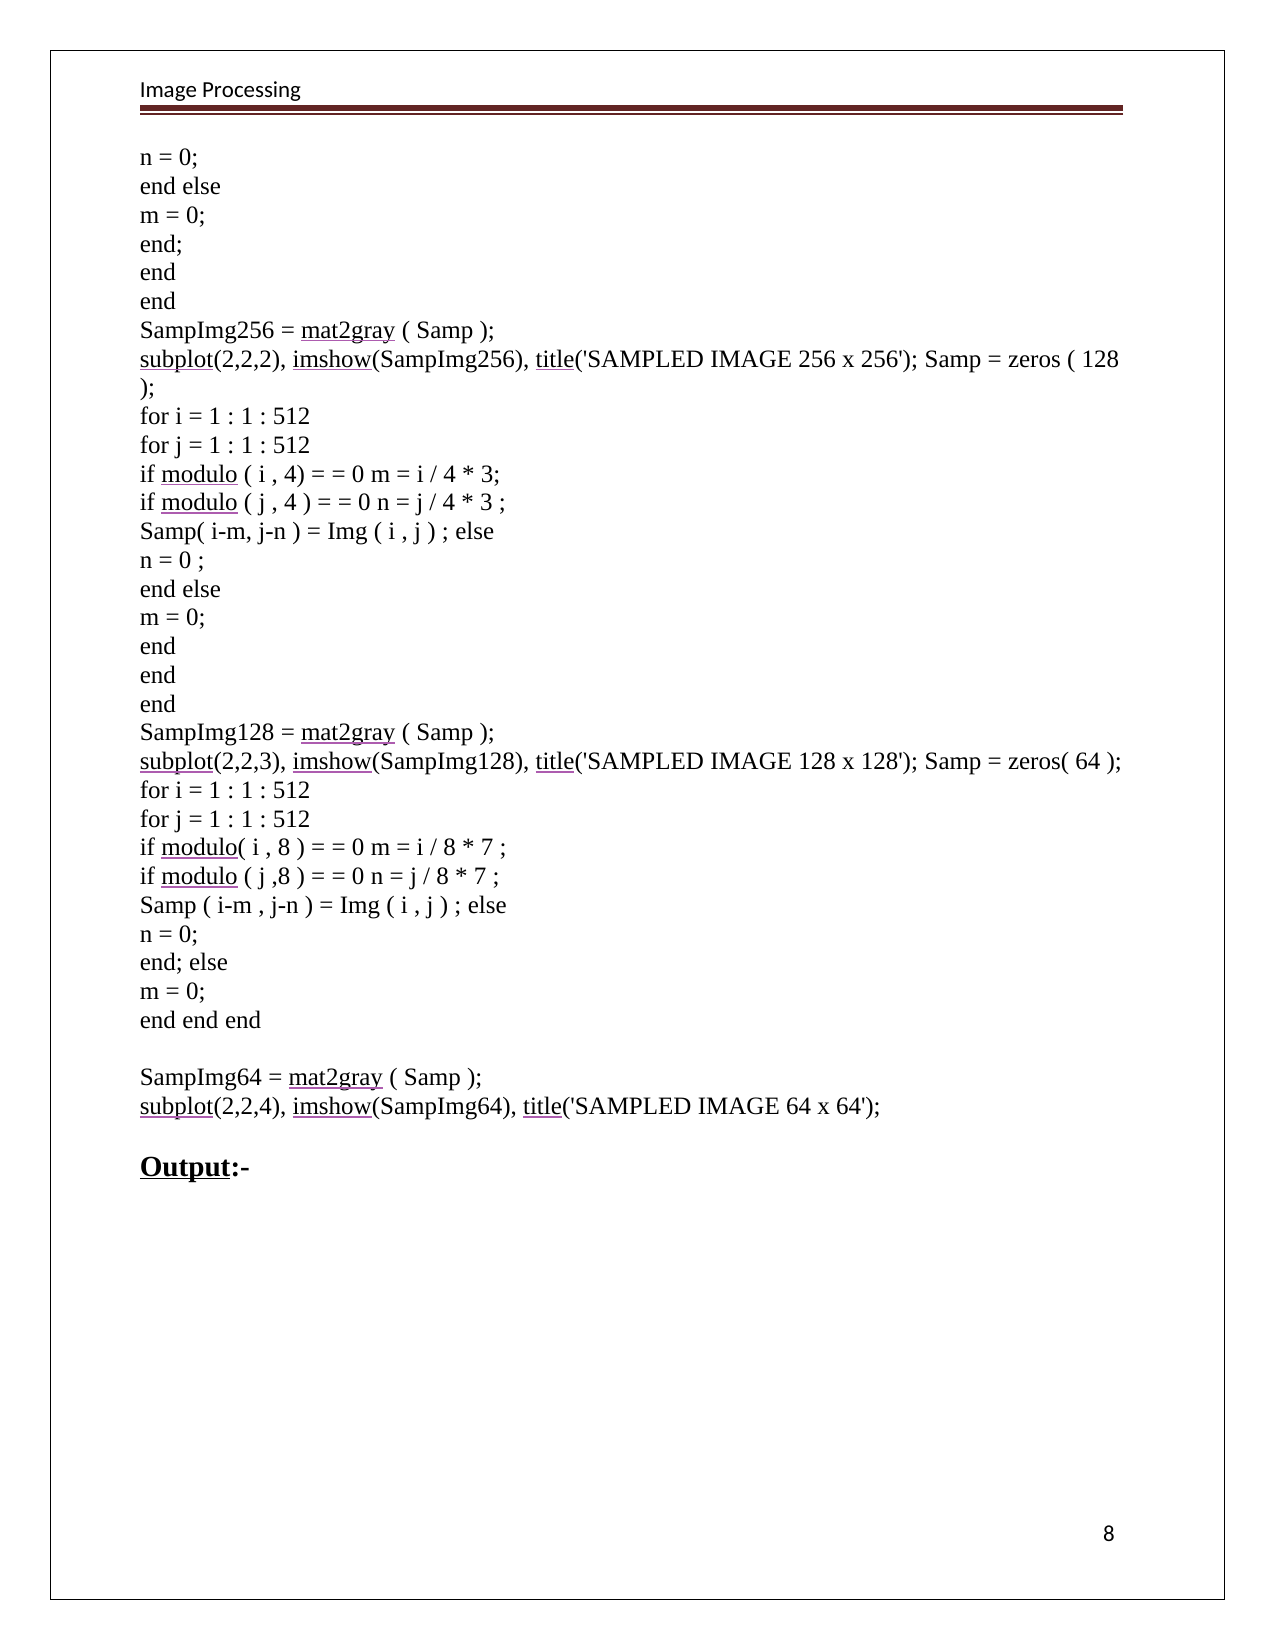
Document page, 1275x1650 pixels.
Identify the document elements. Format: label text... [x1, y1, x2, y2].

text for i = 1 : 1 : 512 [139, 775, 1123, 804]
text n = 0; [139, 919, 1123, 947]
text for j = 1 : 1 : 512 [139, 430, 1123, 459]
text Samp ( i-m , j-n ) = Img ( i , j ) ; else [139, 890, 1123, 919]
text for j = 1 : 1 : 512 [139, 804, 1123, 832]
text n = 0; [139, 142, 1123, 171]
text SampImg128 = mat2gray ( Samp ); [139, 717, 1123, 746]
text Samp( i-m, j-n ) = Img ( i , j ) ; else [139, 516, 1123, 545]
text if modulo ( i , 4) = = 0 m = i / 4 * 3; [139, 459, 1123, 487]
text SampImg64 = mat2gray ( Samp ); [139, 1062, 1123, 1091]
text subplot(2,2,3), imshow(SampImg128), title('SAMPLED IMAGE 128 x 128'); Samp = zeros( 64 ); [139, 746, 1123, 775]
text m = 0; [139, 602, 1123, 631]
text end [139, 631, 1123, 660]
text if modulo ( j ,8 ) = = 0 n = j / 8 * 7 ; [139, 861, 1123, 890]
text Output:- [139, 1149, 1123, 1182]
text if modulo ( j , 4 ) = = 0 n = j / 4 * 3 ; [139, 487, 1123, 516]
text end else [139, 171, 1123, 200]
text subplot(2,2,2), imshow(SampImg256), title('SAMPLED IMAGE 256 x 256'); Samp = zeros ( 128 ); [139, 344, 1123, 401]
text end [139, 286, 1123, 315]
text m = 0; [139, 200, 1123, 229]
text end; [139, 229, 1123, 257]
text for i = 1 : 1 : 512 [139, 401, 1123, 430]
text end; else [139, 947, 1123, 976]
text end [139, 257, 1123, 286]
text SampImg256 = mat2gray ( Samp ); [139, 315, 1123, 344]
text if modulo( i , 8 ) = = 0 m = i / 8 * 7 ; [139, 832, 1123, 861]
text n = 0 ; [139, 545, 1123, 574]
text m = 0; [139, 976, 1123, 1005]
text subplot(2,2,4), imshow(SampImg64), title('SAMPLED IMAGE 64 x 64'); [139, 1091, 1123, 1120]
text end [139, 660, 1123, 689]
text end end end [139, 1005, 1123, 1034]
text end else [139, 574, 1123, 602]
text end [139, 689, 1123, 717]
